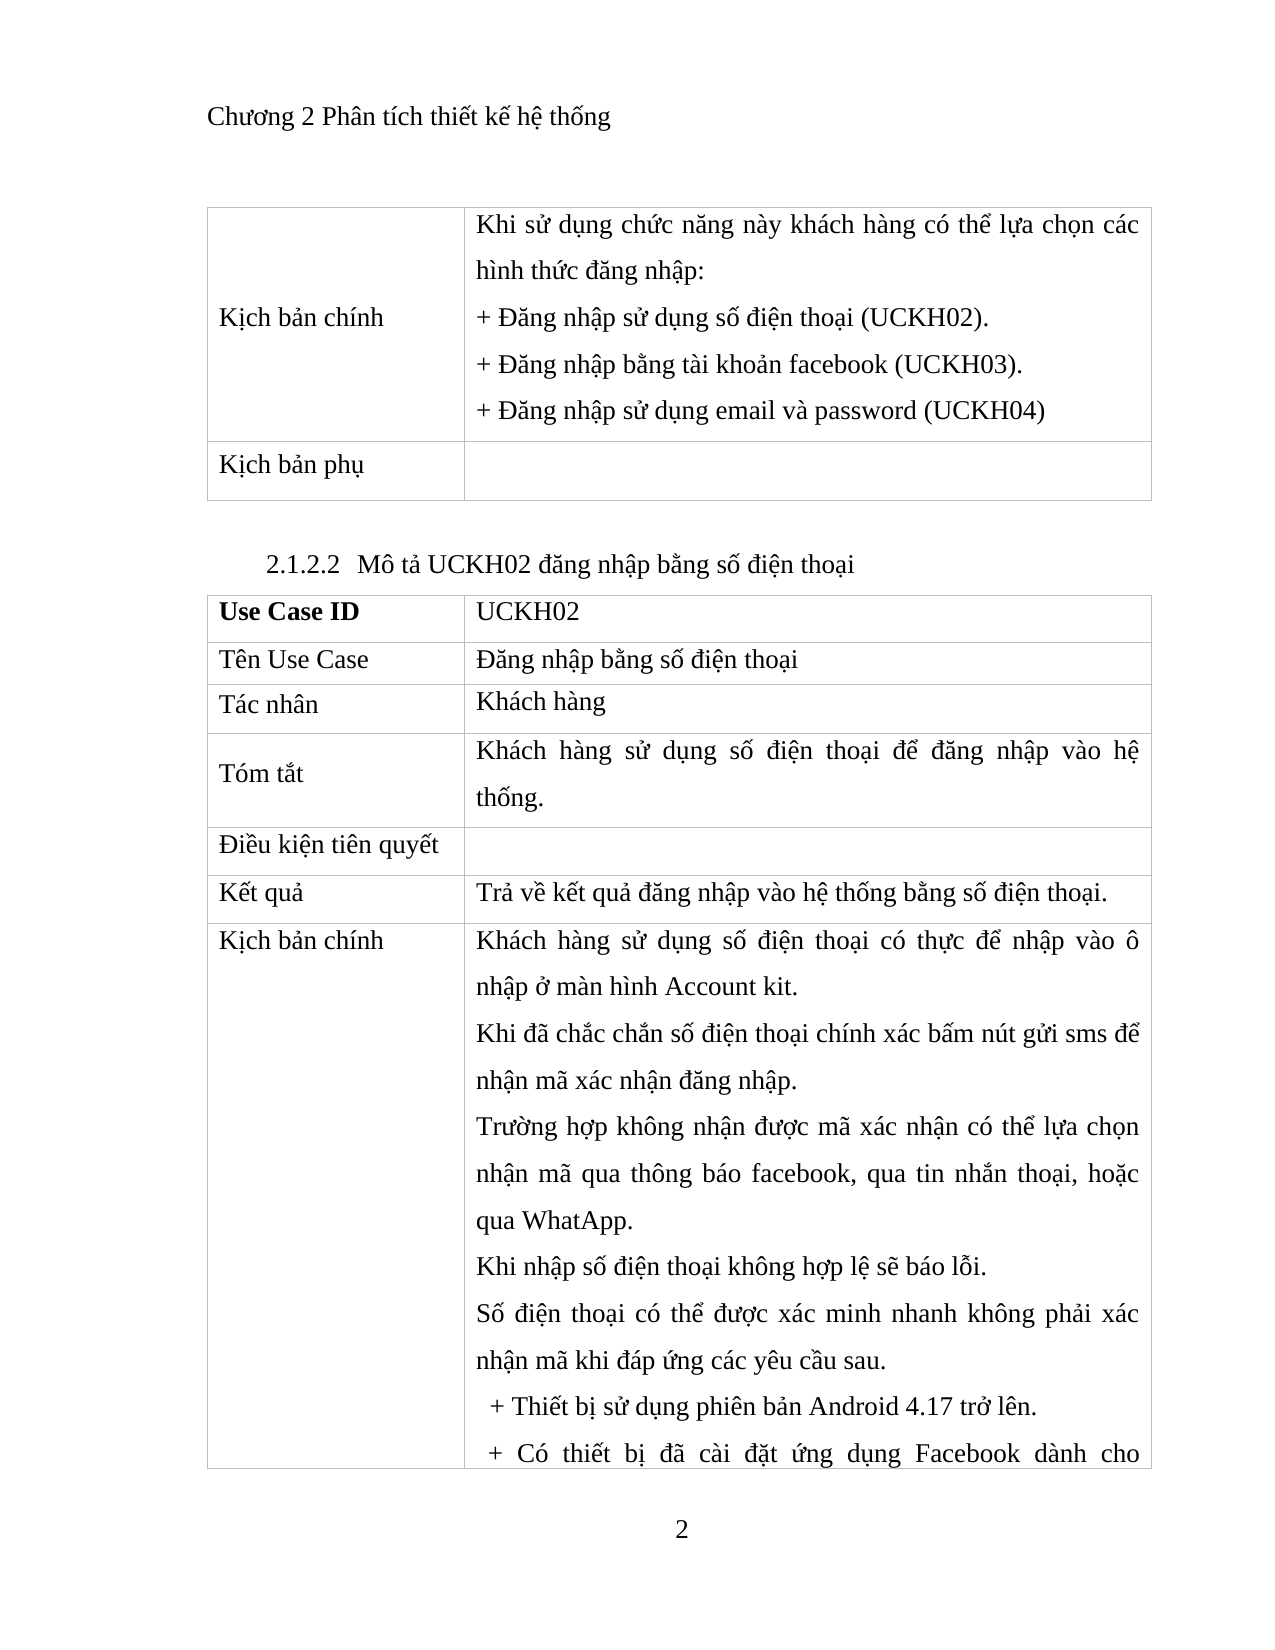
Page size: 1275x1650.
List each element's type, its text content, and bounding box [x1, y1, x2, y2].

table_header UCKH02 [465, 596, 1151, 642]
table_cell Khách hàng [465, 685, 1151, 733]
table_cell Tóm tắt [208, 734, 464, 827]
table_cell Tên Use Case [208, 643, 464, 684]
table_cell Khi sử dụng chức năng này khách hàng có thể lựa chọn các hình thức đăng nhập: + Đăng nhập sử dụng số điện thoại (UCKH02). + Đăng nhập bằng tài khoản facebook (UCKH03). + Đăng nhập sử dụng email và password (UCKH04) [465, 208, 1151, 441]
table_cell Kịch bản chính [208, 924, 464, 1468]
table_cell Khách hàng sử dụng số điện thoại để đăng nhập vào hệ thống. [465, 734, 1151, 827]
table_cell Kết quả [208, 876, 464, 923]
table_cell Tác nhân [208, 685, 464, 733]
table_cell Đăng nhập bằng số điện thoại [465, 643, 1151, 684]
table_header Use Case ID [208, 596, 464, 642]
table_cell Điều kiện tiên quyết [208, 828, 464, 875]
table_cell [465, 828, 1151, 875]
table_cell Kịch bản phụ [208, 442, 464, 500]
table_cell Trả về kết quả đăng nhập vào hệ thống bằng số điện thoại. [465, 876, 1151, 923]
table_cell [465, 442, 1151, 500]
list Mô tả UCKH02 đăng nhập bằng số điện thoại [266, 548, 1157, 579]
table_cell Kịch bản chính [208, 208, 464, 441]
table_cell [465, 924, 1151, 1468]
